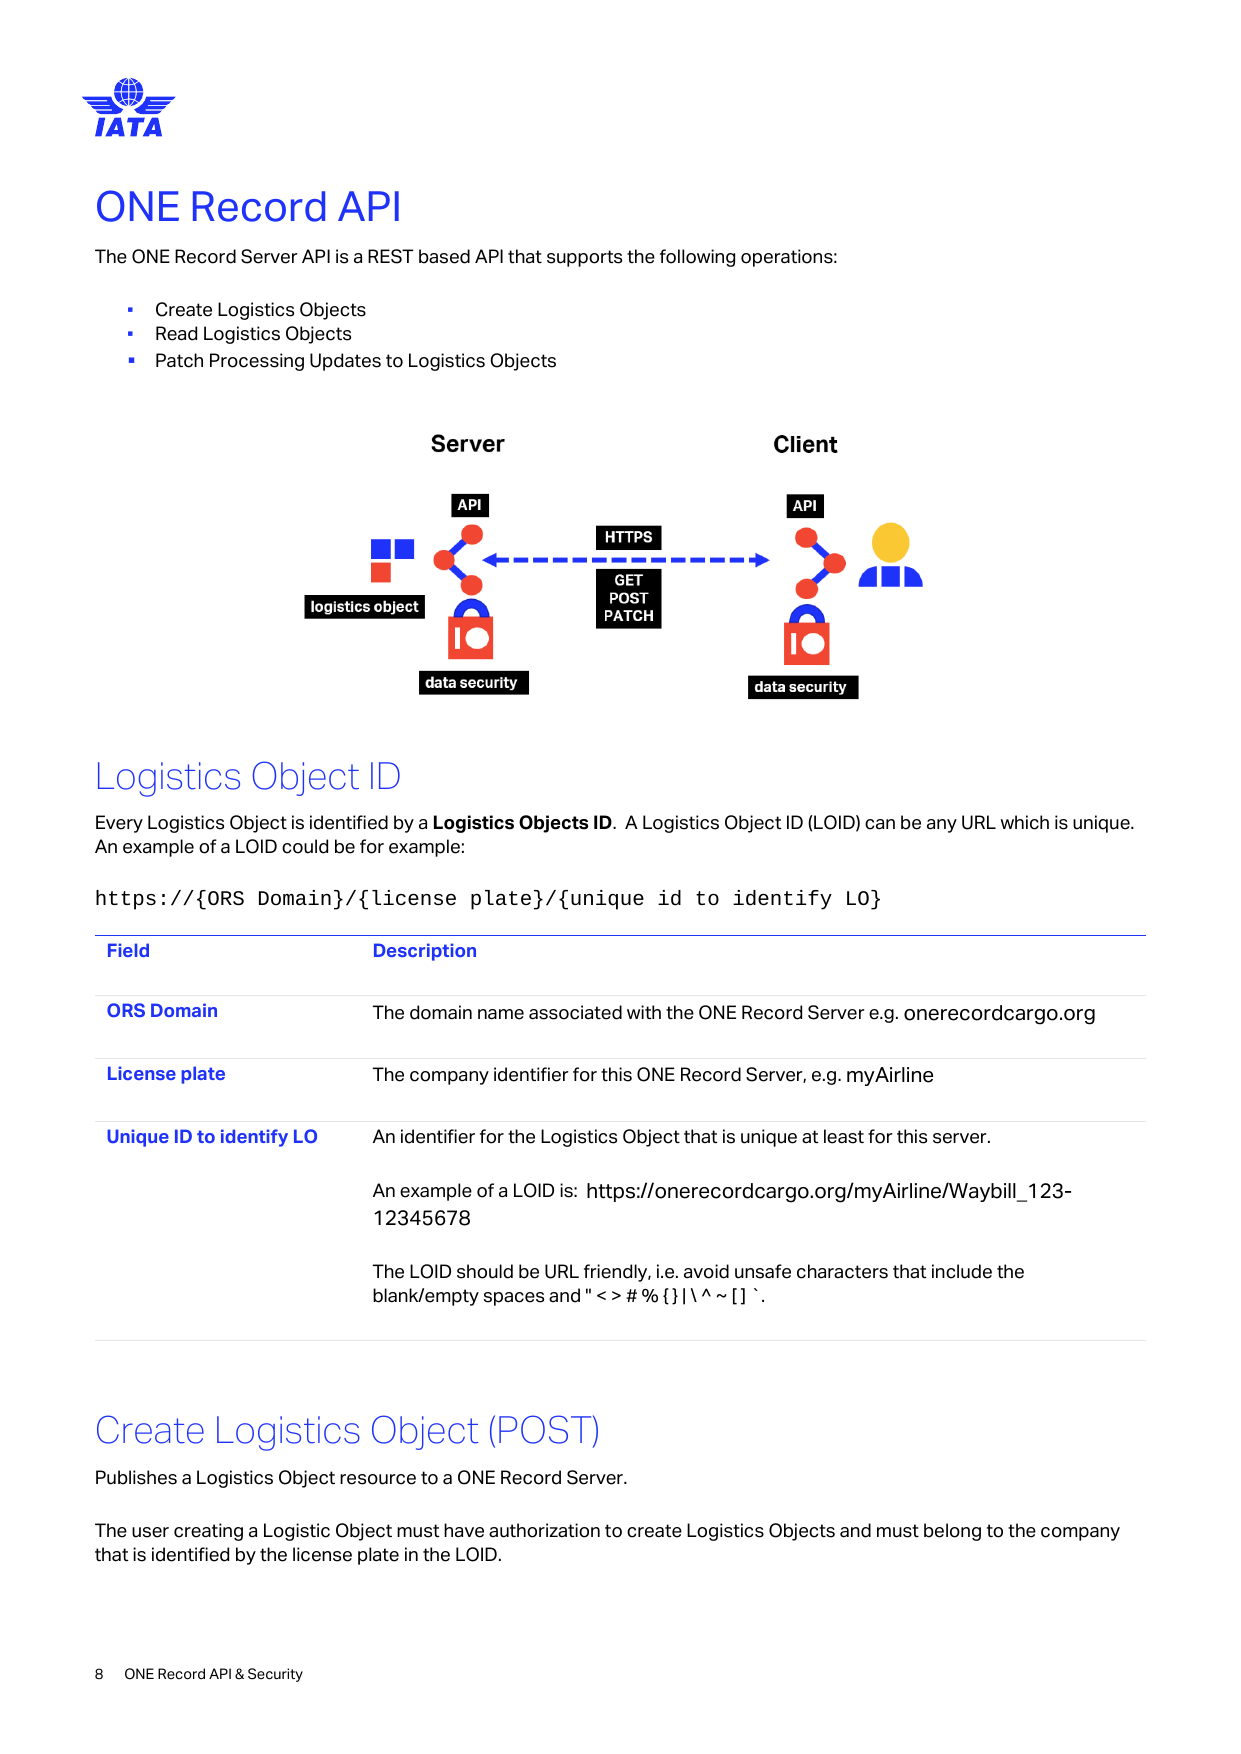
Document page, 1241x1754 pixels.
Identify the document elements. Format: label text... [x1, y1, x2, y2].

table_cell An identifier for the Logistics Object that is unique at least for this server. An example of a LOID is: https://onerecordcargo.org/myAirline/Waybill_123-12345678 The LOID should be URL friendly, i.e. avoid unsafe characters that include the blank/empty spaces and " < > # % { } | \ ^ ~ [ ] `. [360, 1122, 1146, 1340]
list Read Logistics Objects [124, 322, 1146, 346]
table_header Description [360, 936, 1146, 995]
text https://{ORS Domain}/{license plate}/{unique id to identify LO} [94, 888, 1146, 912]
subtitle ONE Record API [94, 180, 1146, 232]
list Create Logistics Objects [124, 298, 1146, 322]
table_cell The company identifier for this ONE Record Server, e.g. myAirline [360, 1059, 1146, 1121]
list Patch Processing Updates to Logistics Objects [124, 346, 1146, 375]
subtitle Create Logistics Object (POST) [94, 1406, 1146, 1453]
table_cell Unique ID to identify LO [95, 1122, 360, 1340]
subtitle Logistics Object ID [94, 752, 1146, 798]
table_cell License plate [95, 1059, 360, 1121]
table_header Field [95, 936, 360, 995]
table_cell The domain name associated with the ONE Record Server e.g. onerecordcargo.org [360, 996, 1146, 1058]
text Every Logistics Object is identified by a Logistics Objects ID. A Logistics Object ID (LOID) can be any URL which is unique. An example of a LOID could be for example: [94, 811, 1146, 859]
picture [301, 400, 939, 723]
text Publishes a Logistics Object resource to a ONE Record Server. [94, 1466, 1146, 1489]
table_cell ORS Domain [95, 996, 360, 1058]
text The ONE Record Server API is a REST based API that supports the following operations: [94, 245, 1146, 269]
text The user creating a Logistic Object must have authorization to create Logistics Objects and must belong to the company that is identified by the license plate in the LOID. [94, 1519, 1146, 1567]
